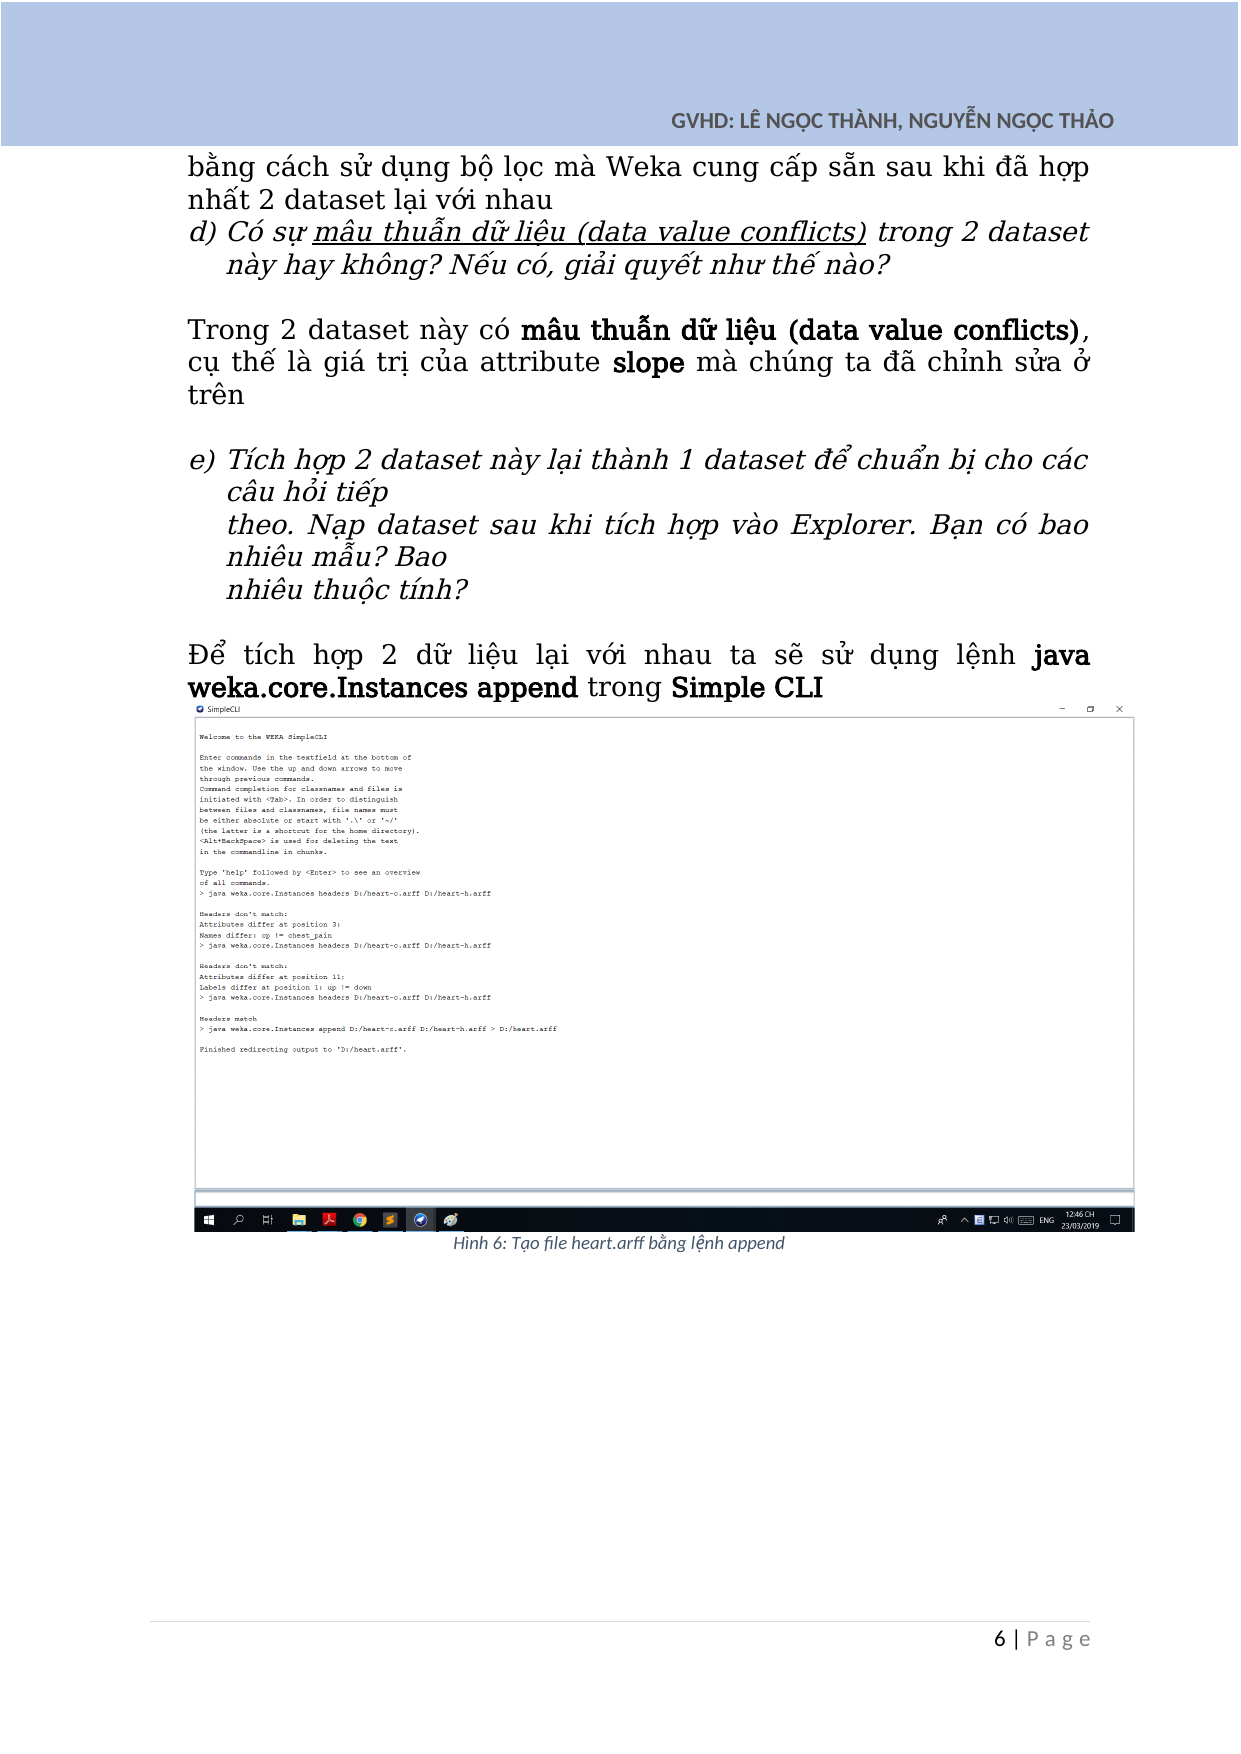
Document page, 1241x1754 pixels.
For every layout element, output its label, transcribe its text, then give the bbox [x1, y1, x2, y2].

list Có sự mâu thuẫn dữ liệu (data value conflicts) trong 2 dataset này hay không? Nếu có, giải quyết như thế nào? [187, 215, 1090, 280]
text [187, 150, 1090, 215]
list nhiêu thuộc tính? [225, 572, 1090, 605]
list Tích hợp 2 dataset này lại thành 1 dataset để chuẩn bị cho các câu hỏi tiếp [187, 442, 1090, 507]
list theo. Nạp dataset sau khi tích hợp vào Explorer. Bạn có bao nhiêu mẫu? Bao [225, 507, 1090, 572]
text Trong 2 dataset này có mâu thuẫn dữ liệu (data value conflicts), cụ thế là giá trị của attribute slope mà chúng ta đã chỉnh sửa ở trên [187, 312, 1090, 410]
text Để tích hợp 2 dữ liệu lại với nhau ta sẽ sử dụng lệnh java weka.core.Instances append trong Simple CLI [187, 637, 1090, 702]
picture [194, 702, 1135, 1232]
text Hình 6: Tạo file heart.arff bằng lệnh append [150, 1231, 1090, 1254]
